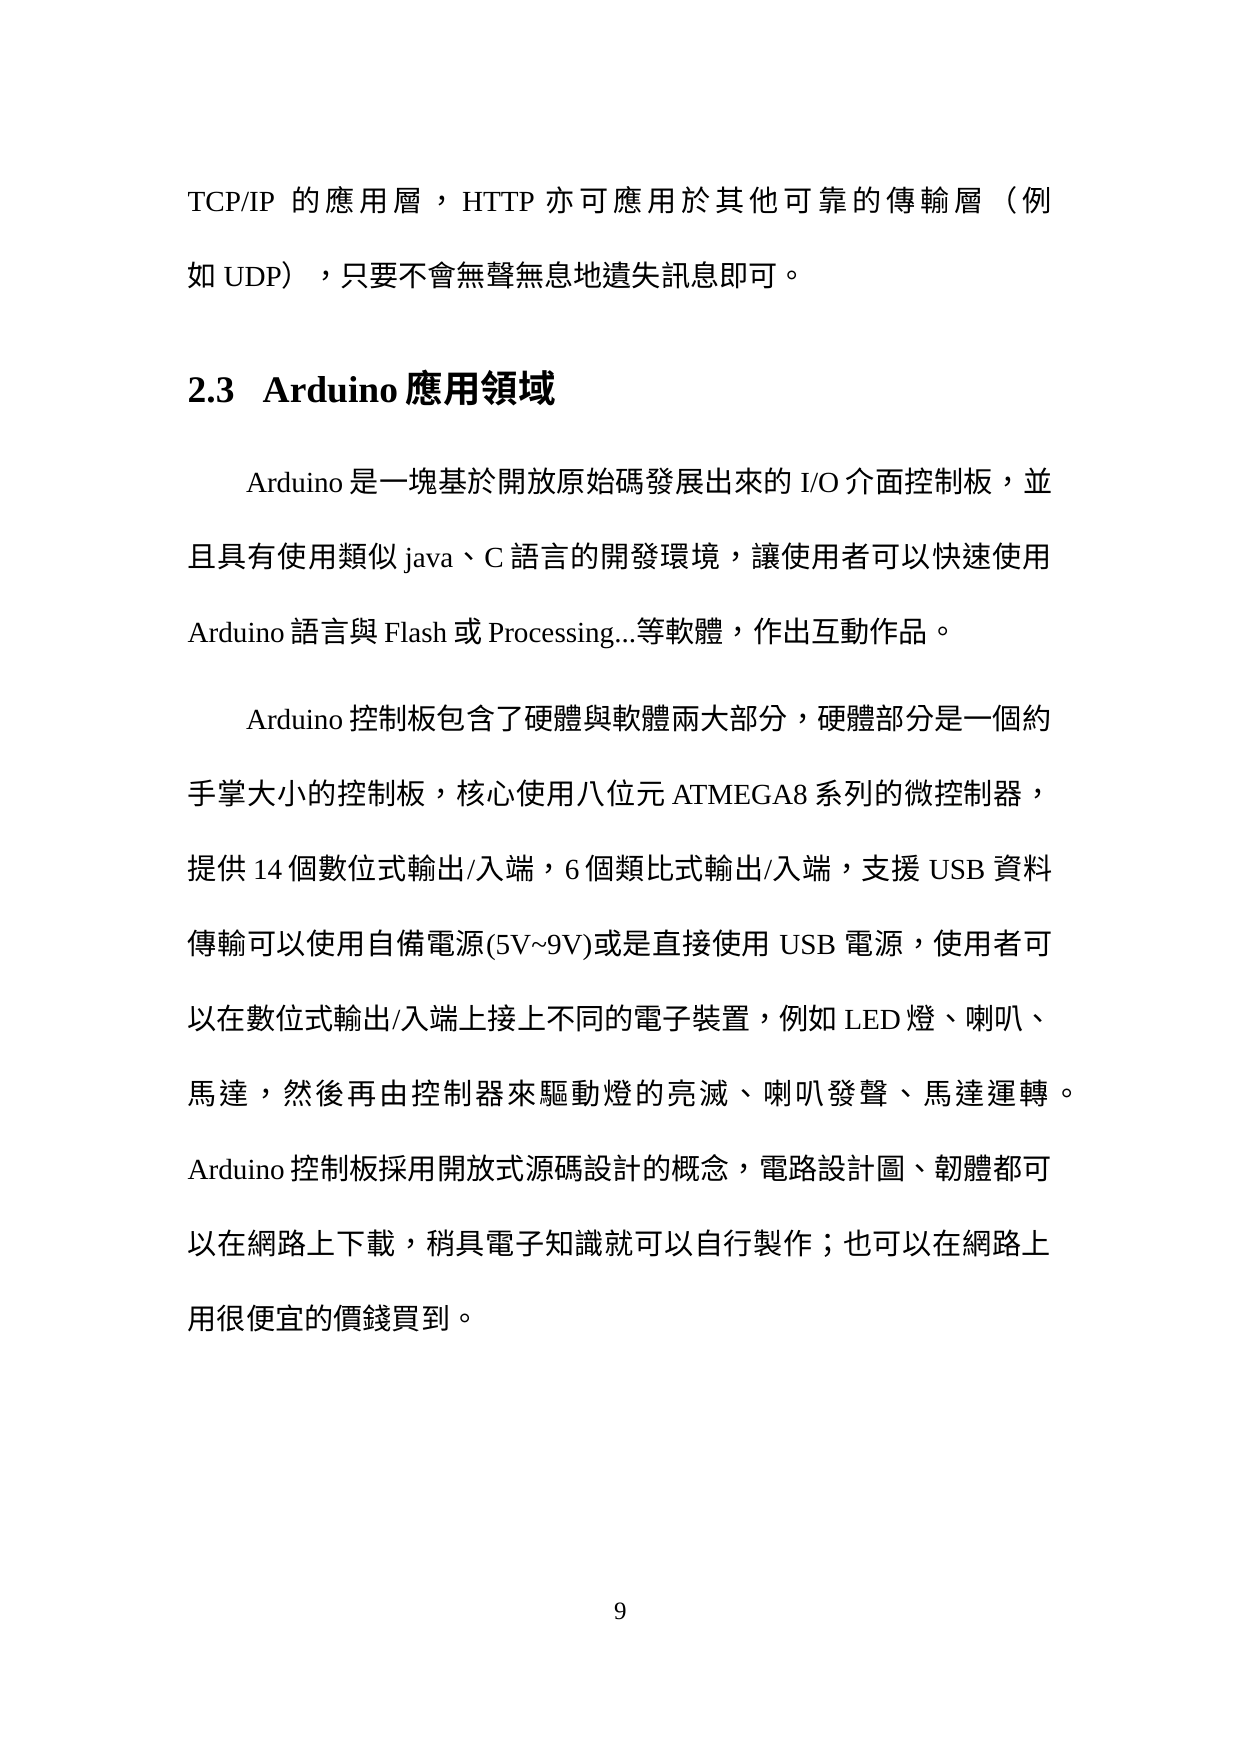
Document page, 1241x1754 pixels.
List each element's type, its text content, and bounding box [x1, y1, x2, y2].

text Arduino是一塊基於開放原始碼發展出來的I/O介面控制板，並且具有使用類似java、C語言的開發環境，讓使用者可以快速使用Arduino語言與Flash或Processing...等軟體，作出互動作品。 [187, 442, 1053, 667]
subtitle Arduino應用領域 [187, 348, 1053, 423]
text Arduino控制板包含了硬體與軟體兩大部分，硬體部分是一個約手掌大小的控制板，核心使用八位元ATMEGA8系列的微控制器，提供14個數位式輸出/入端，6個類比式輸出/入端，支援 USB 資料傳輸可以使用自備電源(5V~9V)或是直接使用 USB 電源，使用者可以在數位式輸出/入端上接上不同的電子裝置，例如LED燈、喇叭、馬達，然後再由控制器來驅動燈的亮滅、喇叭發聲、馬達運轉。Arduino控制板採用開放式源碼設計的概念，電路設計圖、韌體都可以在網路上下載，稍具電子知識就可以自行製作；也可以在網路上用很便宜的價錢買到。 [187, 679, 1053, 1354]
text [187, 161, 1053, 311]
